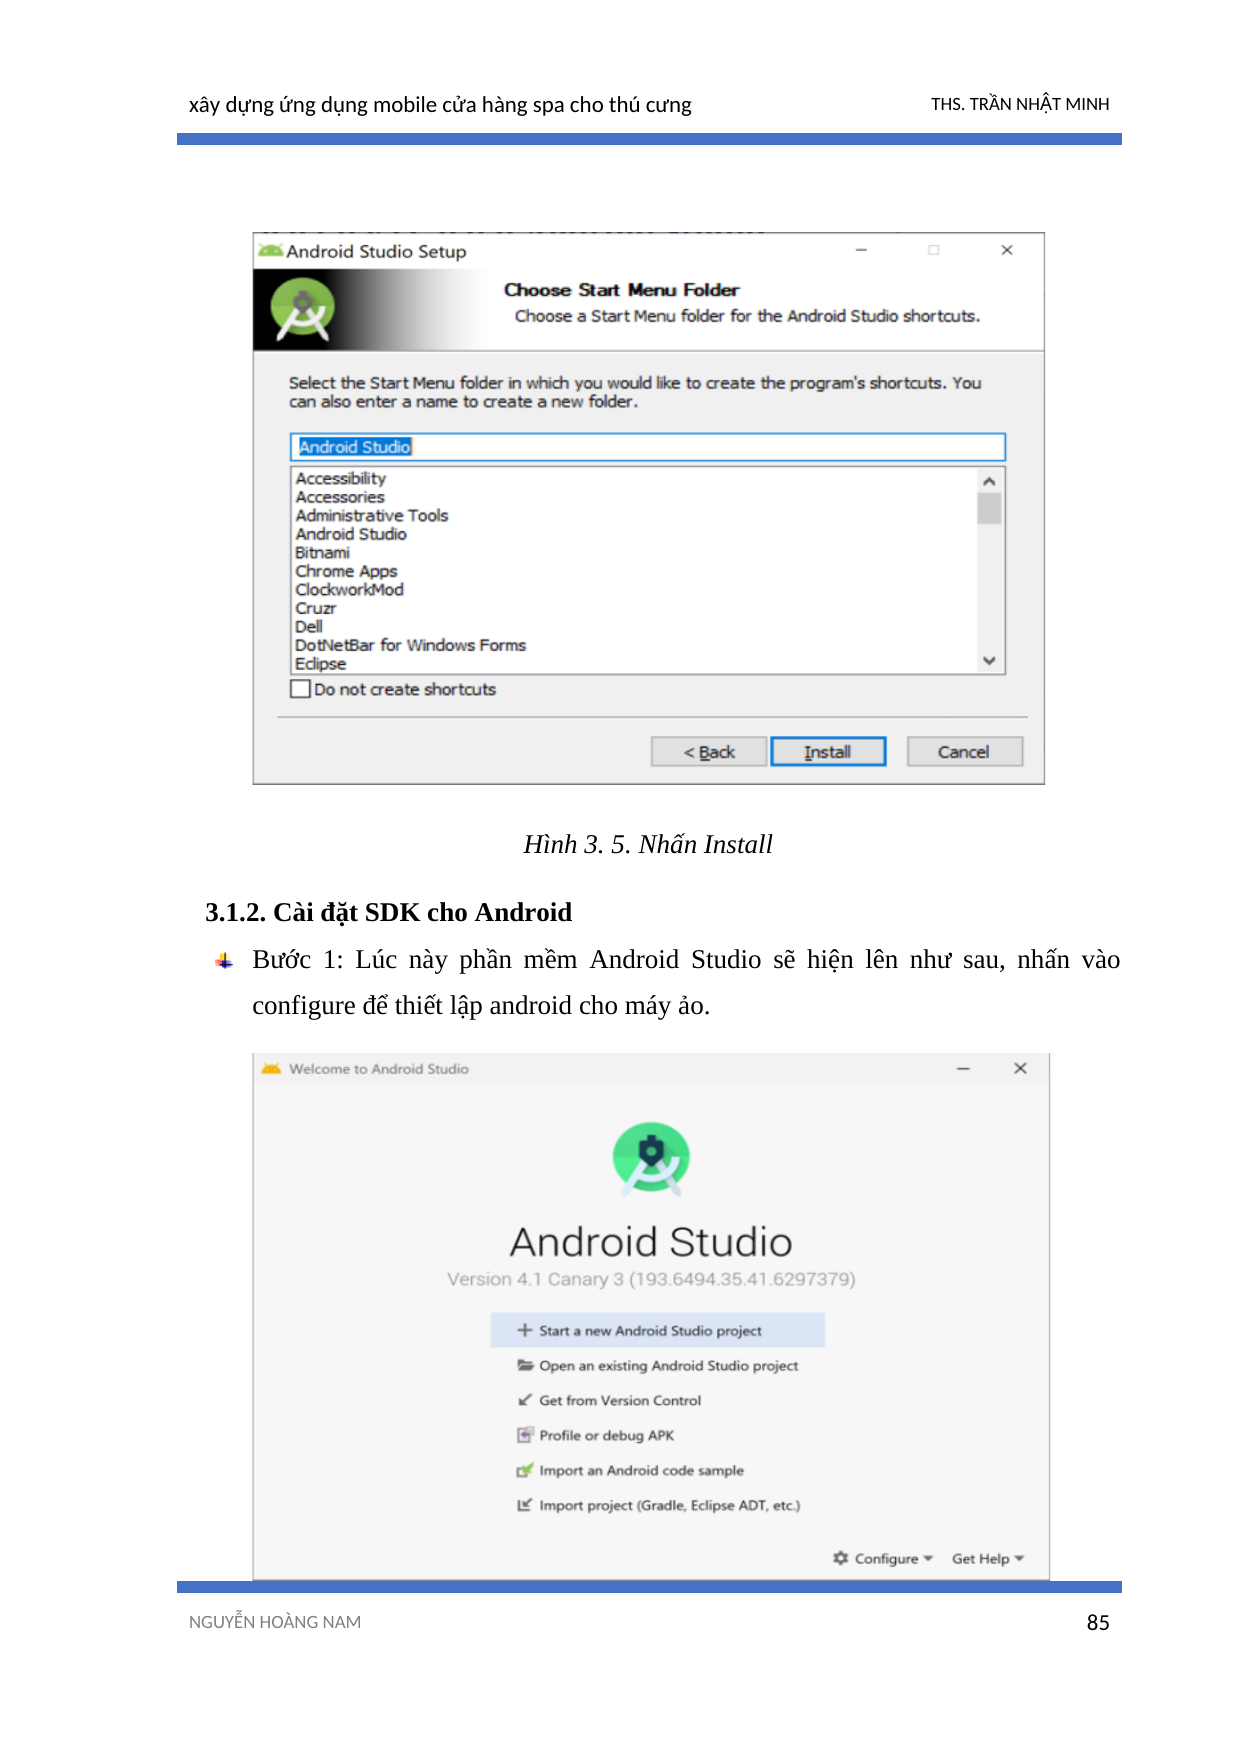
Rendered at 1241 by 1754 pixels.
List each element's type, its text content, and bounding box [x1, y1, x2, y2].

picture [215, 951, 233, 969]
picture [252, 1053, 1050, 1581]
picture [252, 232, 1045, 785]
list Bước 1: Lúc này phần mềm Android Studio sẽ hiện lên như sau, nhấn vào configure để thiết lập android cho máy ảo. [214, 943, 1122, 1021]
subtitle 3.1.2. Cài đặt SDK cho Android [205, 896, 1122, 927]
